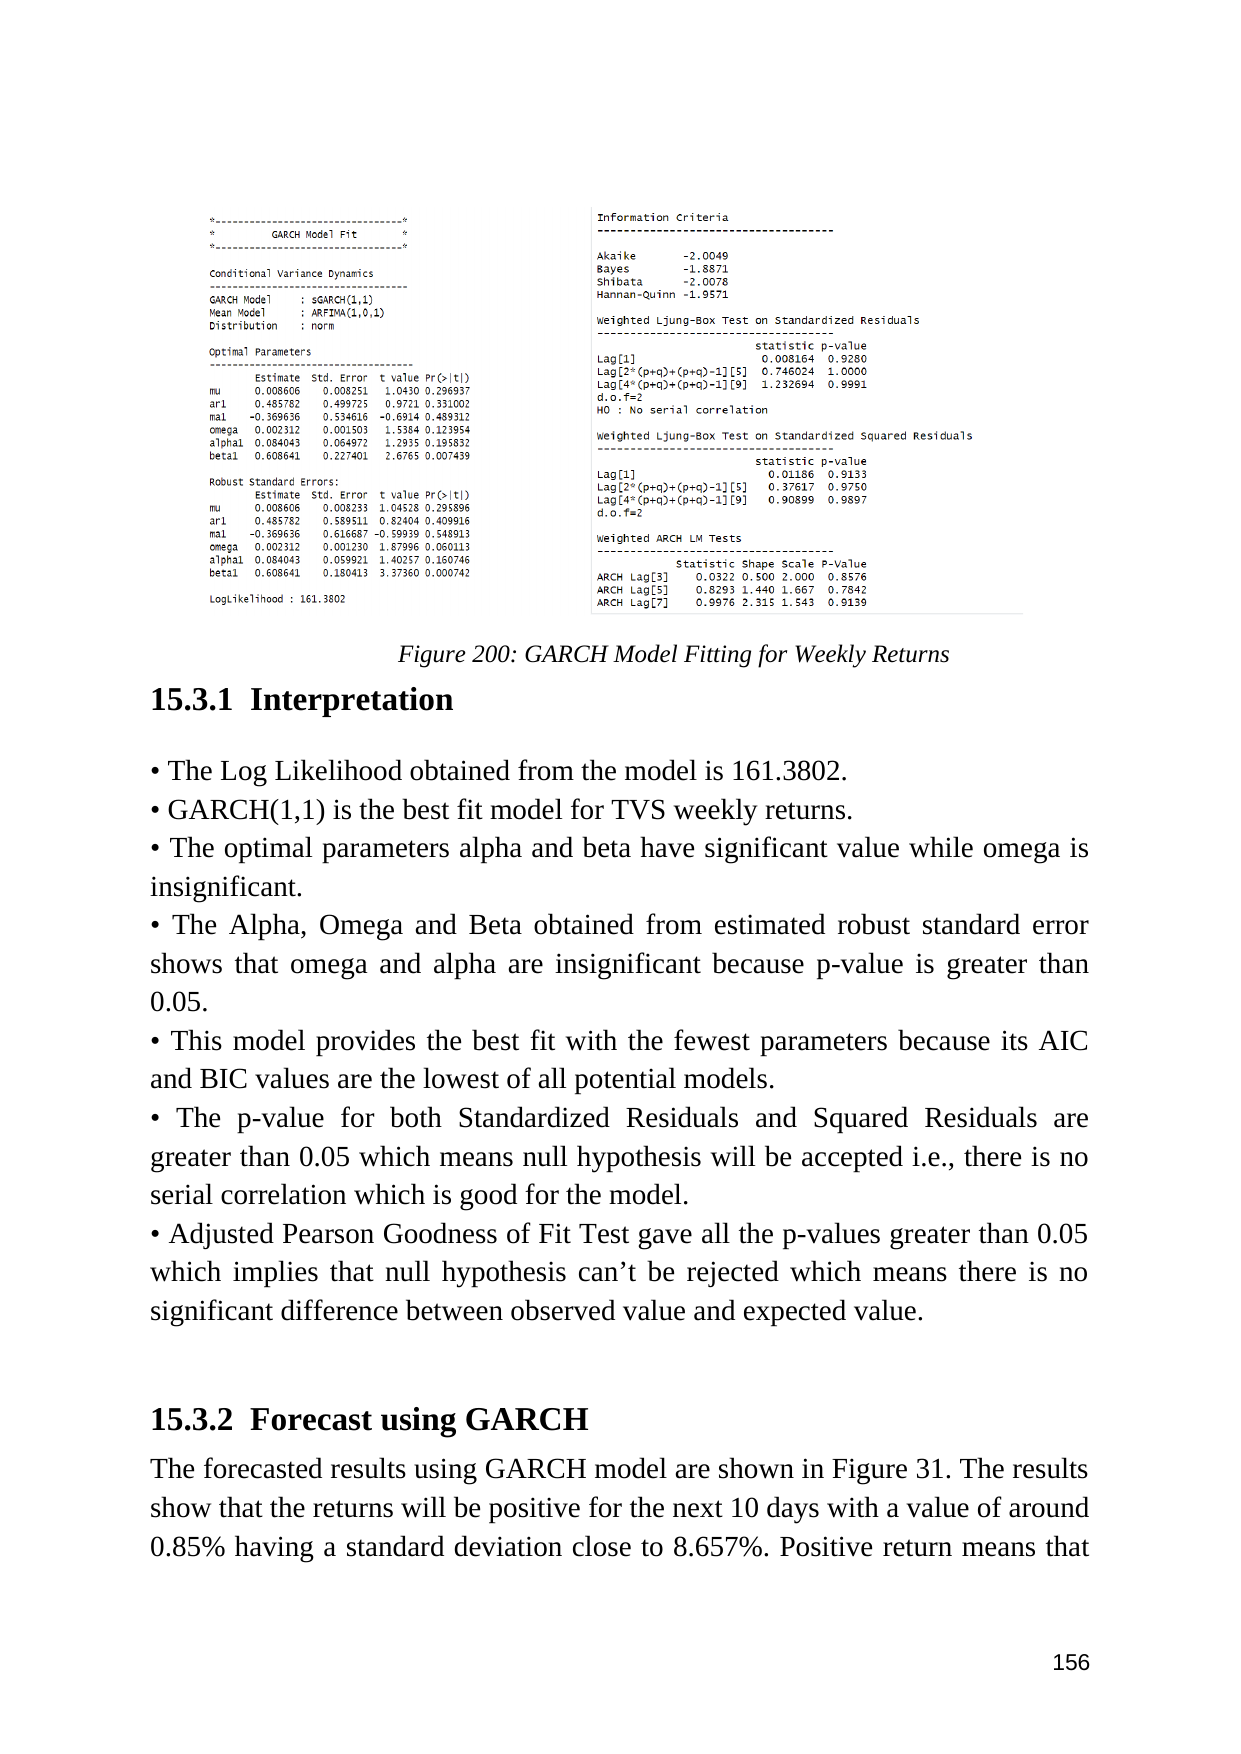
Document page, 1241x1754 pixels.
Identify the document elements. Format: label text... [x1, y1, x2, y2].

text • This model provides the best fit with the fewest parameters because its AIC and BIC values are the lowest of all potential models. [150, 1023, 1090, 1095]
text • GARCH(1,1) is the best fit model for TVS weekly returns. [150, 792, 1090, 825]
text • Adjusted Pearson Goodness of Fit Test gave all the p-values greater than 0.05 which implies that null hypothesis can’t be rejected which means there is no significant difference between observed value and expected value. [150, 1216, 1090, 1326]
text • The p-value for both Standardized Residuals and Squared Residuals are greater than 0.05 which means null hypothesis will be accepted i.e., there is no serial correlation which is good for the model. [150, 1100, 1090, 1211]
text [150, 1452, 1090, 1562]
text • The Log Likelihood obtained from the model is 161.3802. [150, 753, 1090, 787]
text • The optimal parameters alpha and beta have significant value while omega is insignificant. [150, 830, 1090, 902]
subtitle 15.3.2 Forecast using GARCH [150, 1399, 1090, 1437]
subtitle 15.3.1 Interpretation [150, 679, 1090, 717]
text • The Alpha, Omega and Beta obtained from estimated robust standard error shows that omega and alpha are insignificant because p-value is greater than 0.05. [150, 907, 1090, 1018]
picture [207, 207, 1024, 616]
